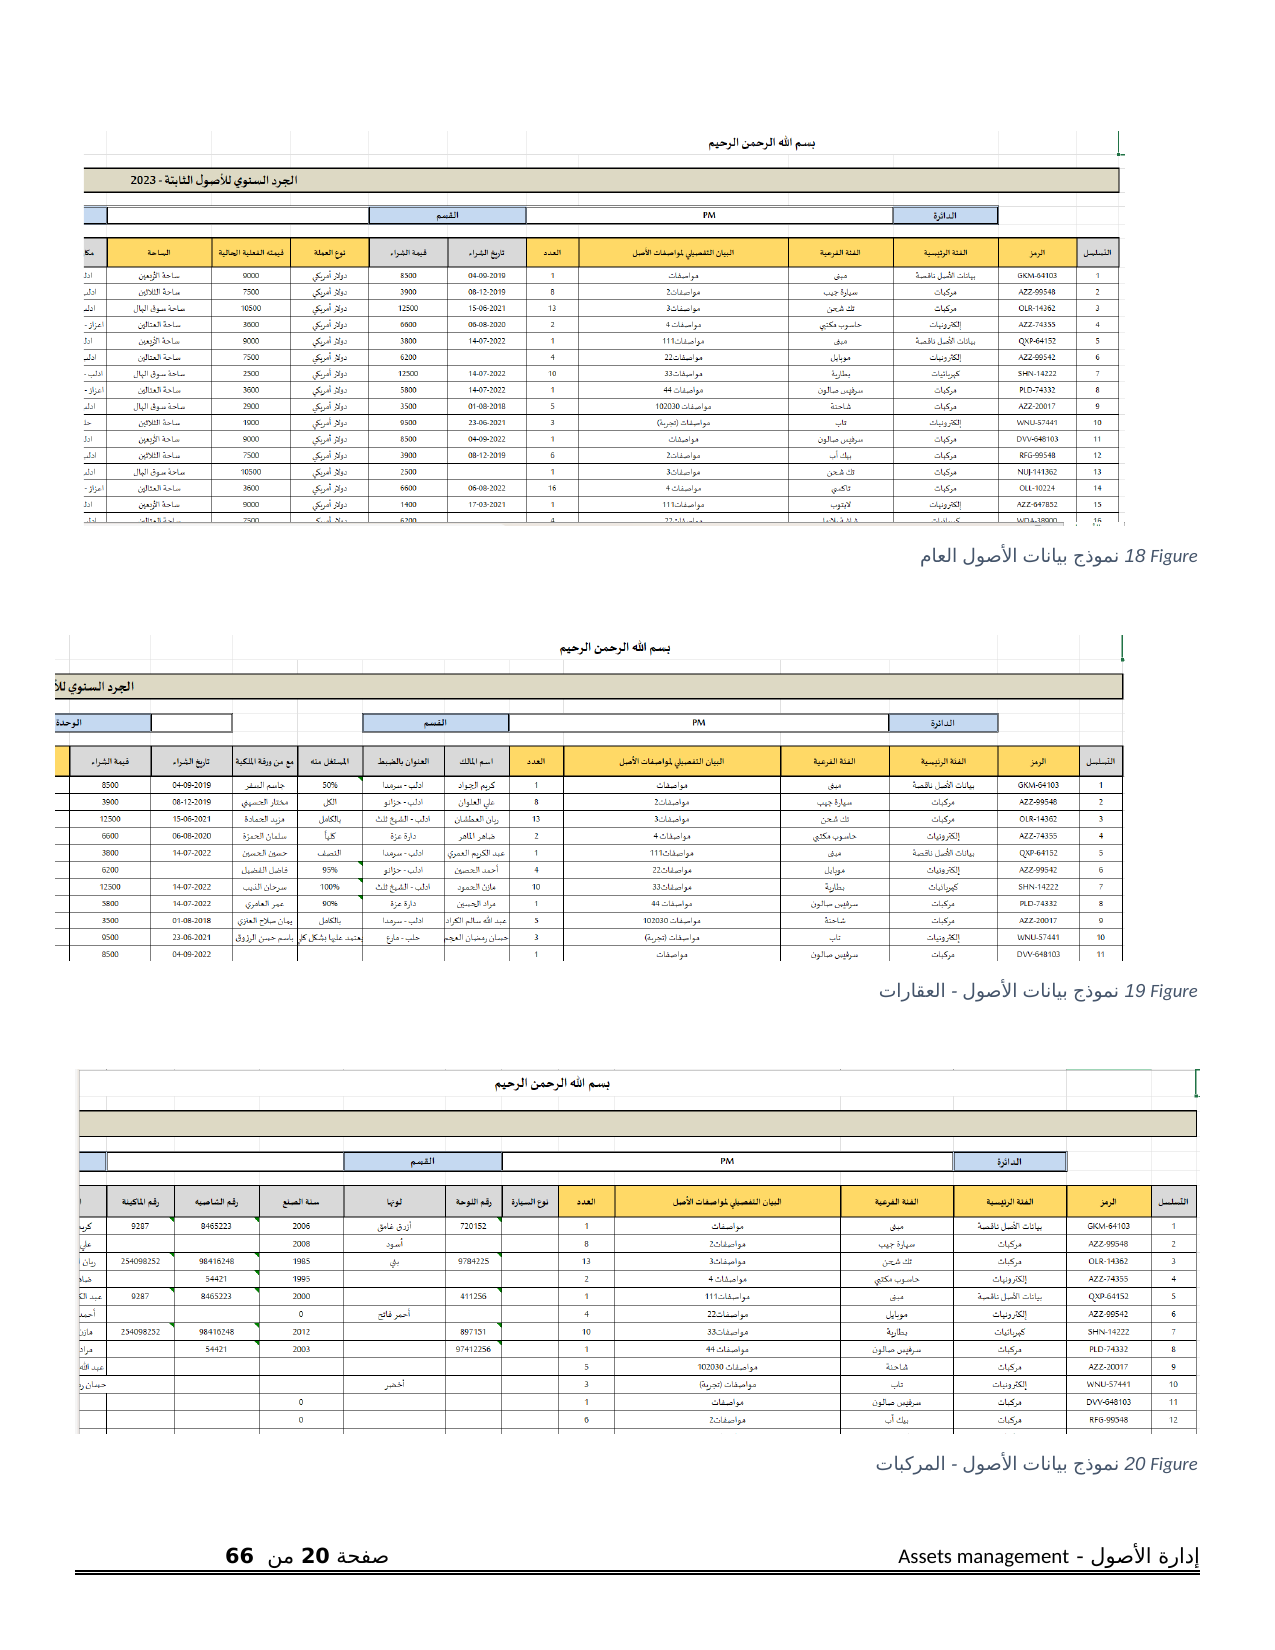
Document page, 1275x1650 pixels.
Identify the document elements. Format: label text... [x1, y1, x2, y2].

picture [75, 1069, 1200, 1434]
text Figure 20 نموذج بيانات الأصول - المركبات [75, 1453, 1200, 1476]
text Figure 19 نموذج بيانات الأصول - العقارات [75, 979, 1200, 1002]
picture [83, 131, 1125, 526]
text Figure 18 نموذج بيانات الأصول العام [75, 544, 1200, 567]
picture [55, 635, 1125, 961]
